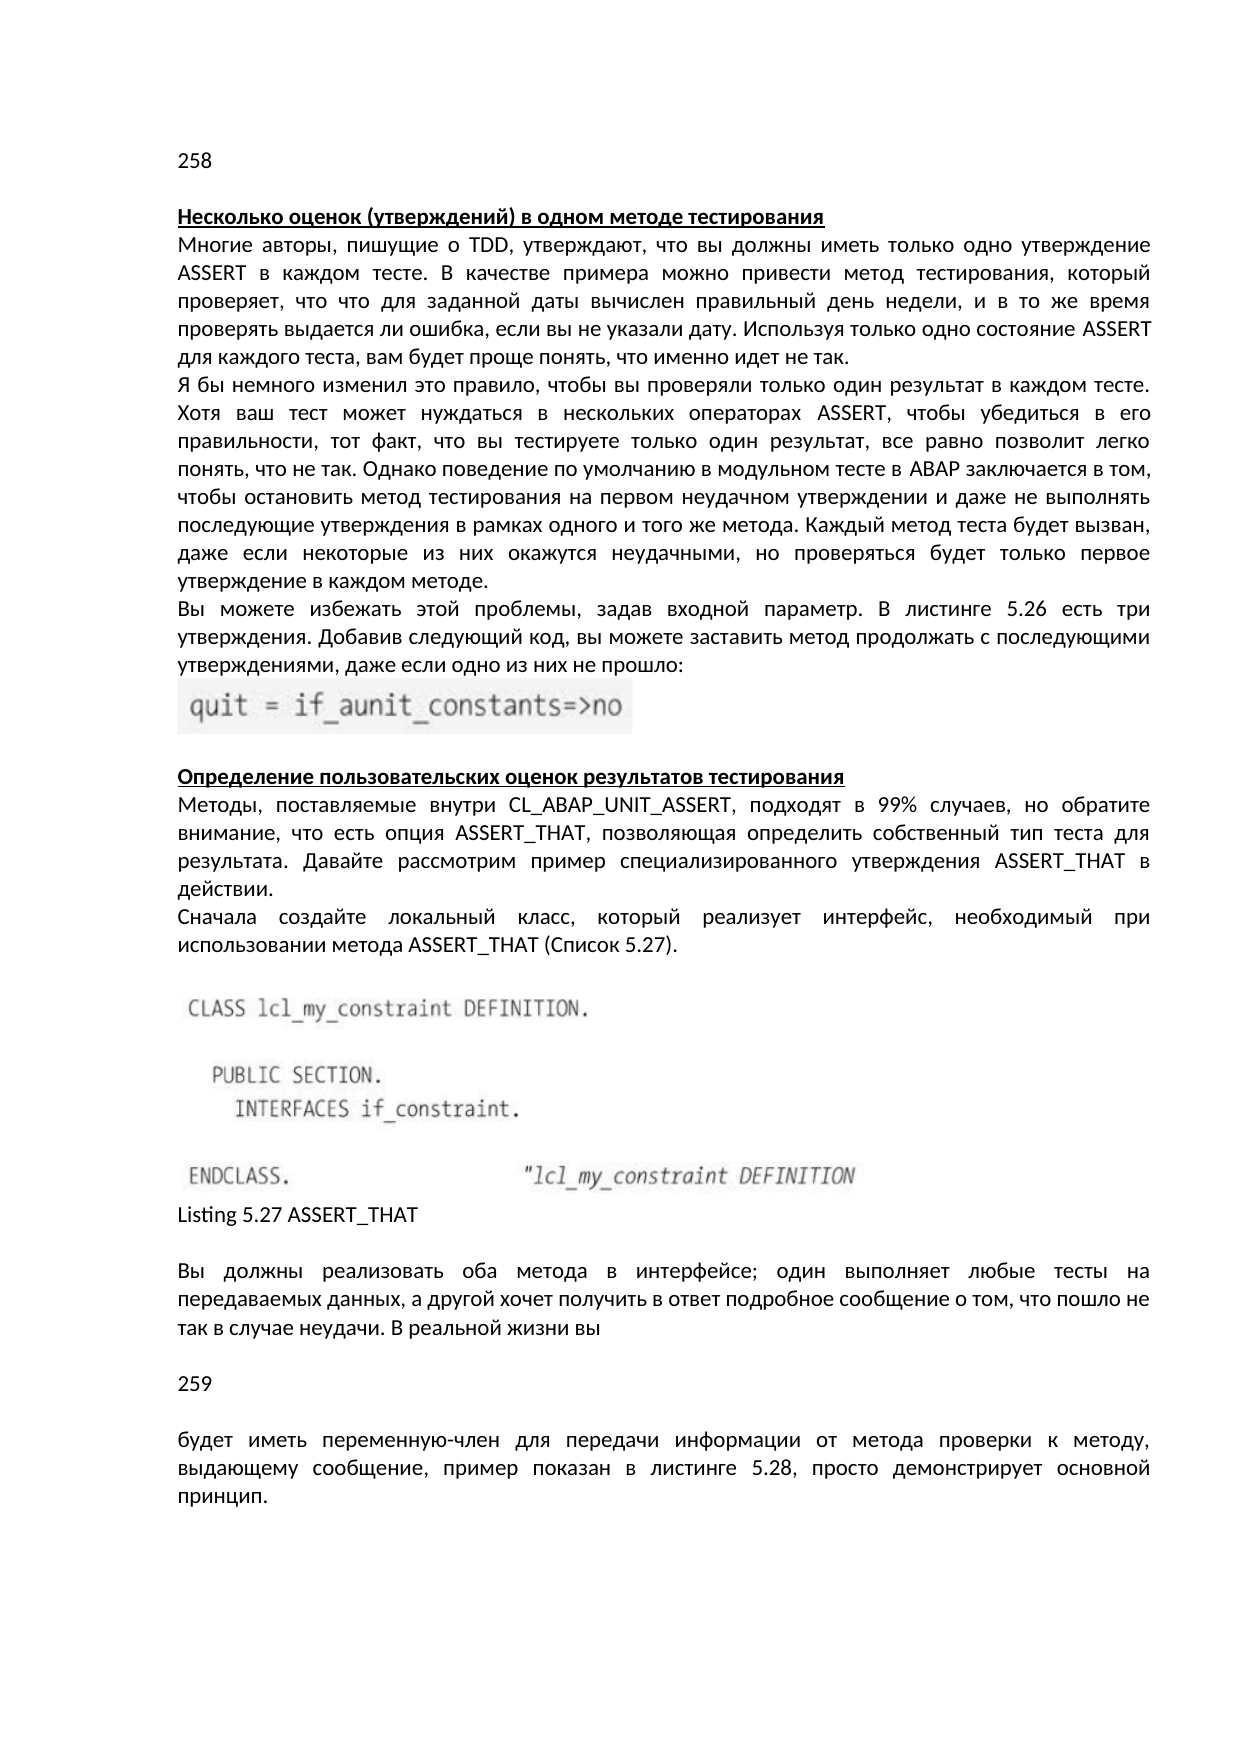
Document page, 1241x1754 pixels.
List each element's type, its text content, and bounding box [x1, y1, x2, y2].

text Listing 5.27 ASSERT_THAT [177, 1201, 1152, 1228]
text Многие авторы, пишущие о TDD, утверждают, что вы должны иметь только одно утверждение ASSERT в каждом тесте. В качестве примера можно привести метод тестирования, который проверяет, что что для заданной даты вычислен правильный день недели, и в то же время проверять выдается ли ошибка, если вы не указали дату. Используя только одно состояние ASSERT для каждого теста, вам будет проще понять, что именно идет не так. [177, 230, 1152, 370]
text Я бы немного изменил это правило, чтобы вы проверяли только один результат в каждом тесте. Хотя ваш тест может нуждаться в нескольких операторах ASSERT, чтобы убедиться в его правильности, тот факт, что вы тестируете только один результат, все равно позволит легко понять, что не так. Однако поведение по умолчанию в модульном тесте в ABAP заключается в том, чтобы остановить метод тестирования на первом неудачном утверждении и даже не выполнять последующие утверждения в рамках одного и того же метода. Каждый метод теста будет вызван, даже если некоторые из них окажутся неудачными, но проверяться будет только первое утверждение в каждом методе. [177, 370, 1152, 594]
picture [177, 986, 878, 1201]
text будет иметь переменную-член для передачи информации от метода проверки к методу, выдающему сообщение, пример показан в листинге 5.28, просто демонстрирует основной принцип. [177, 1425, 1152, 1509]
text Методы, поставляемые внутри CL_ABAP_UNIT_ASSERT, подходят в 99% случаев, но обратите внимание, что есть опция ASSERT_THAT, позволяющая определить собственный тип теста для результата. Давайте рассмотрим пример специализированного утверждения ASSERT_THAT в действии. [177, 790, 1152, 902]
text 258 [177, 146, 1152, 174]
text Вы должны реализовать оба метода в интерфейсе; один выполняет любые тесты на передаваемых данных, а другой хочет получить в ответ подробное сообщение о том, что пошло не так в случае неудачи. В реальной жизни вы [177, 1257, 1152, 1341]
picture [177, 678, 633, 734]
text Определение пользовательских оценок результатов тестирования [177, 762, 1152, 790]
text Несколько оценок (утверждений) в одном методе тестирования [177, 202, 1152, 230]
text 259 [177, 1369, 1152, 1397]
text Сначала создайте локальный класс, который реализует интерфейс, необходимый при использовании метода ASSERT_THAT (Список 5.27). [177, 902, 1152, 958]
text Вы можете избежать этой проблемы, задав входной параметр. В листинге 5.26 есть три утверждения. Добавив следующий код, вы можете заставить метод продолжать с последующими утверждениями, даже если одно из них не прошло: [177, 594, 1152, 678]
